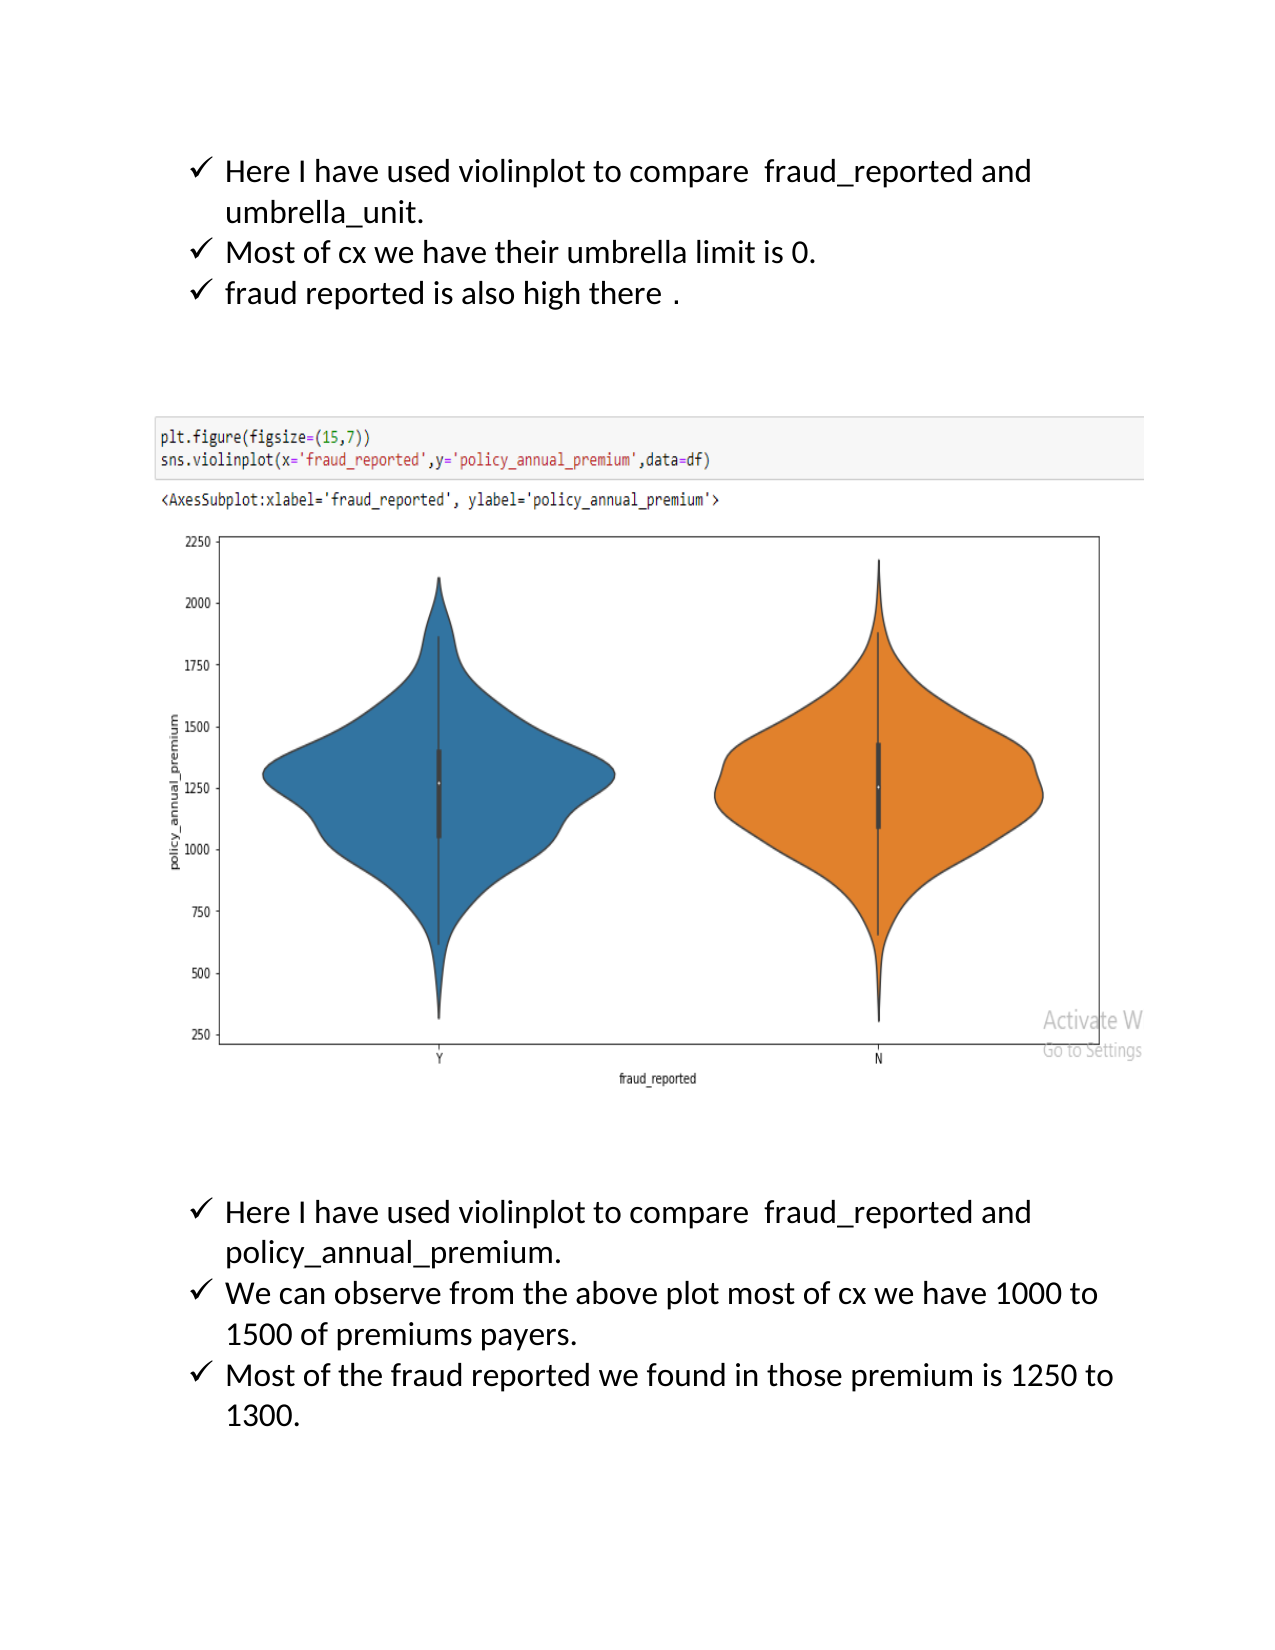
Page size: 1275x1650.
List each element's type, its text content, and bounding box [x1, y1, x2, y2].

list Here I have used violinplot to compare fraud_reported and policy_annual_premium. [187, 1191, 1125, 1272]
list We can observe from the above plot most of cx we have 1000 to 1500 of premiums payers. [187, 1272, 1125, 1354]
list Here I have used violinplot to compare fraud_reported and umbrella_unit. [187, 150, 1125, 231]
list Most of cx we have their umbrella limit is 0. [187, 231, 1125, 272]
list fraud reported is also high there . [187, 272, 1125, 313]
list Most of the fraud reported we found in those premium is 1250 to 1300. [187, 1354, 1125, 1435]
picture [150, 409, 1144, 1094]
